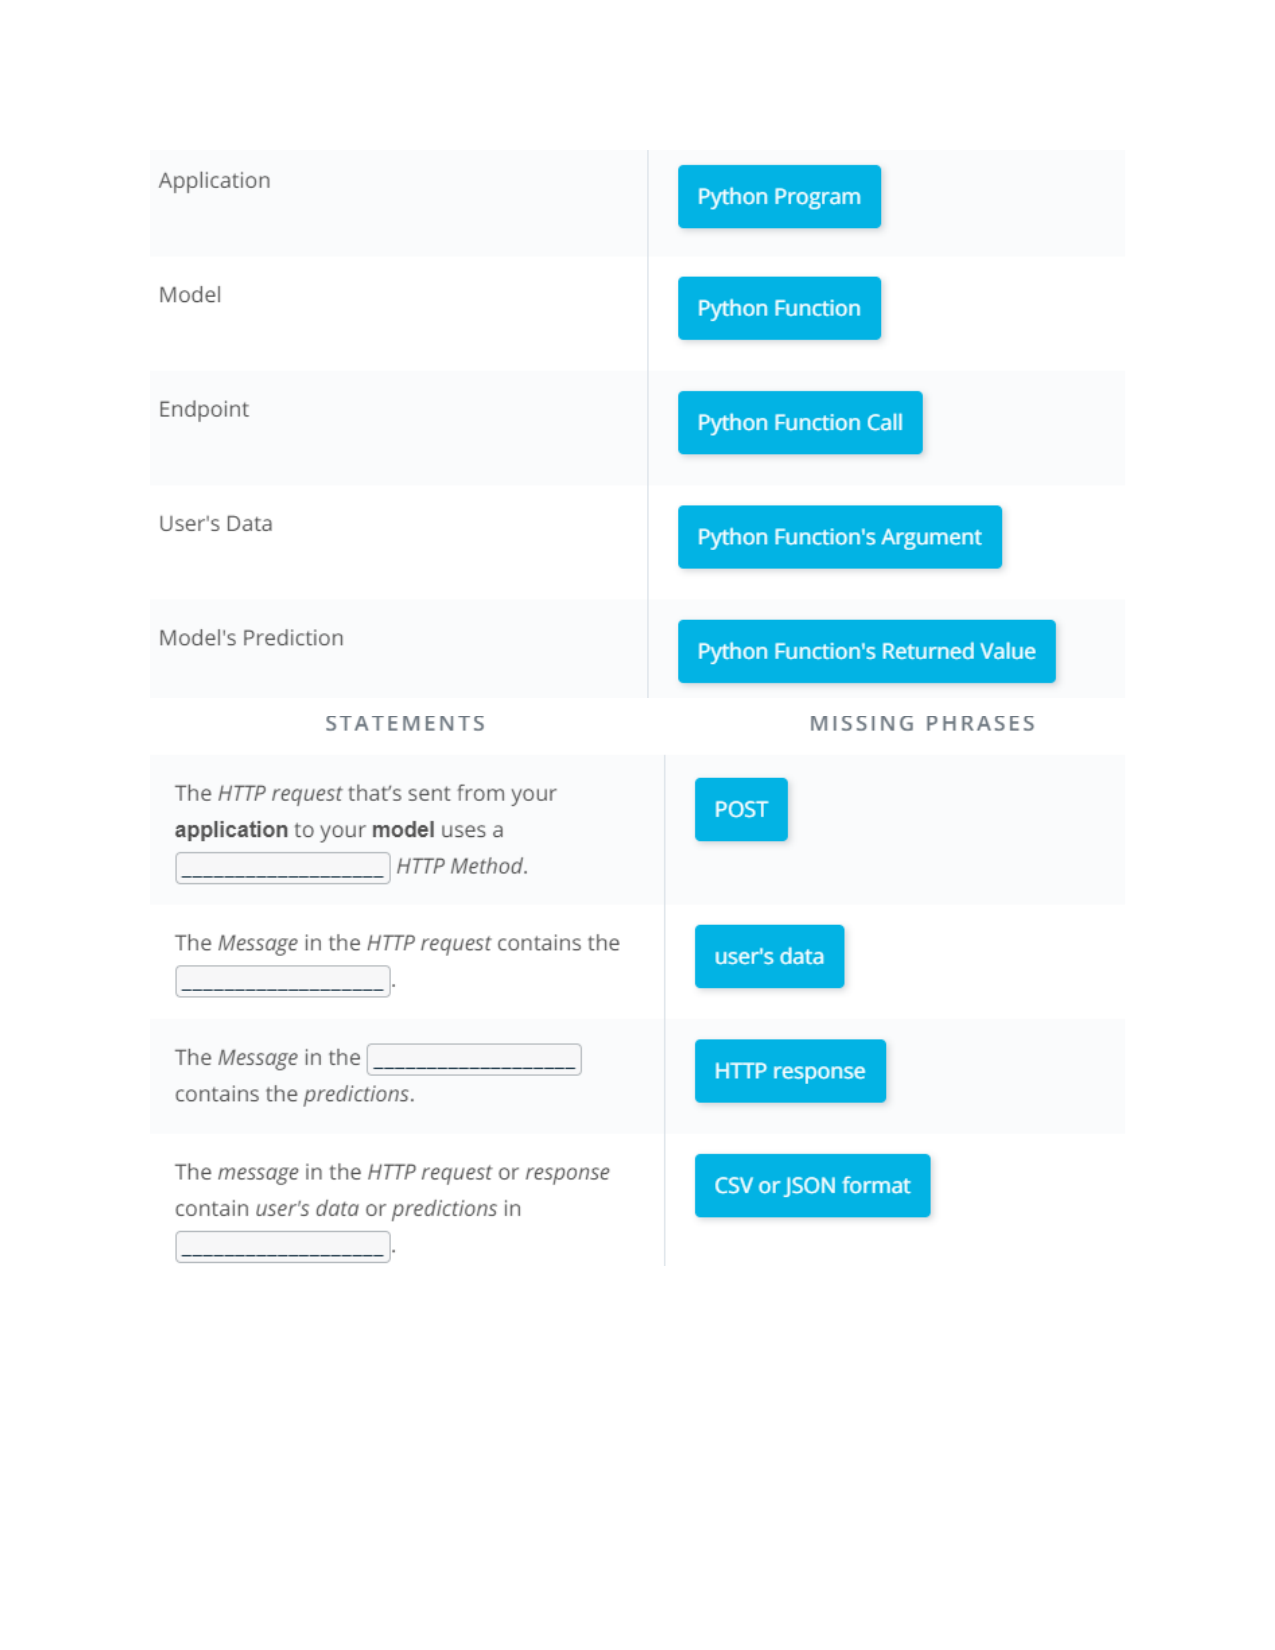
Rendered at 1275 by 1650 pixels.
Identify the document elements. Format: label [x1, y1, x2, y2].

picture [150, 150, 1125, 698]
picture [150, 716, 1125, 1266]
